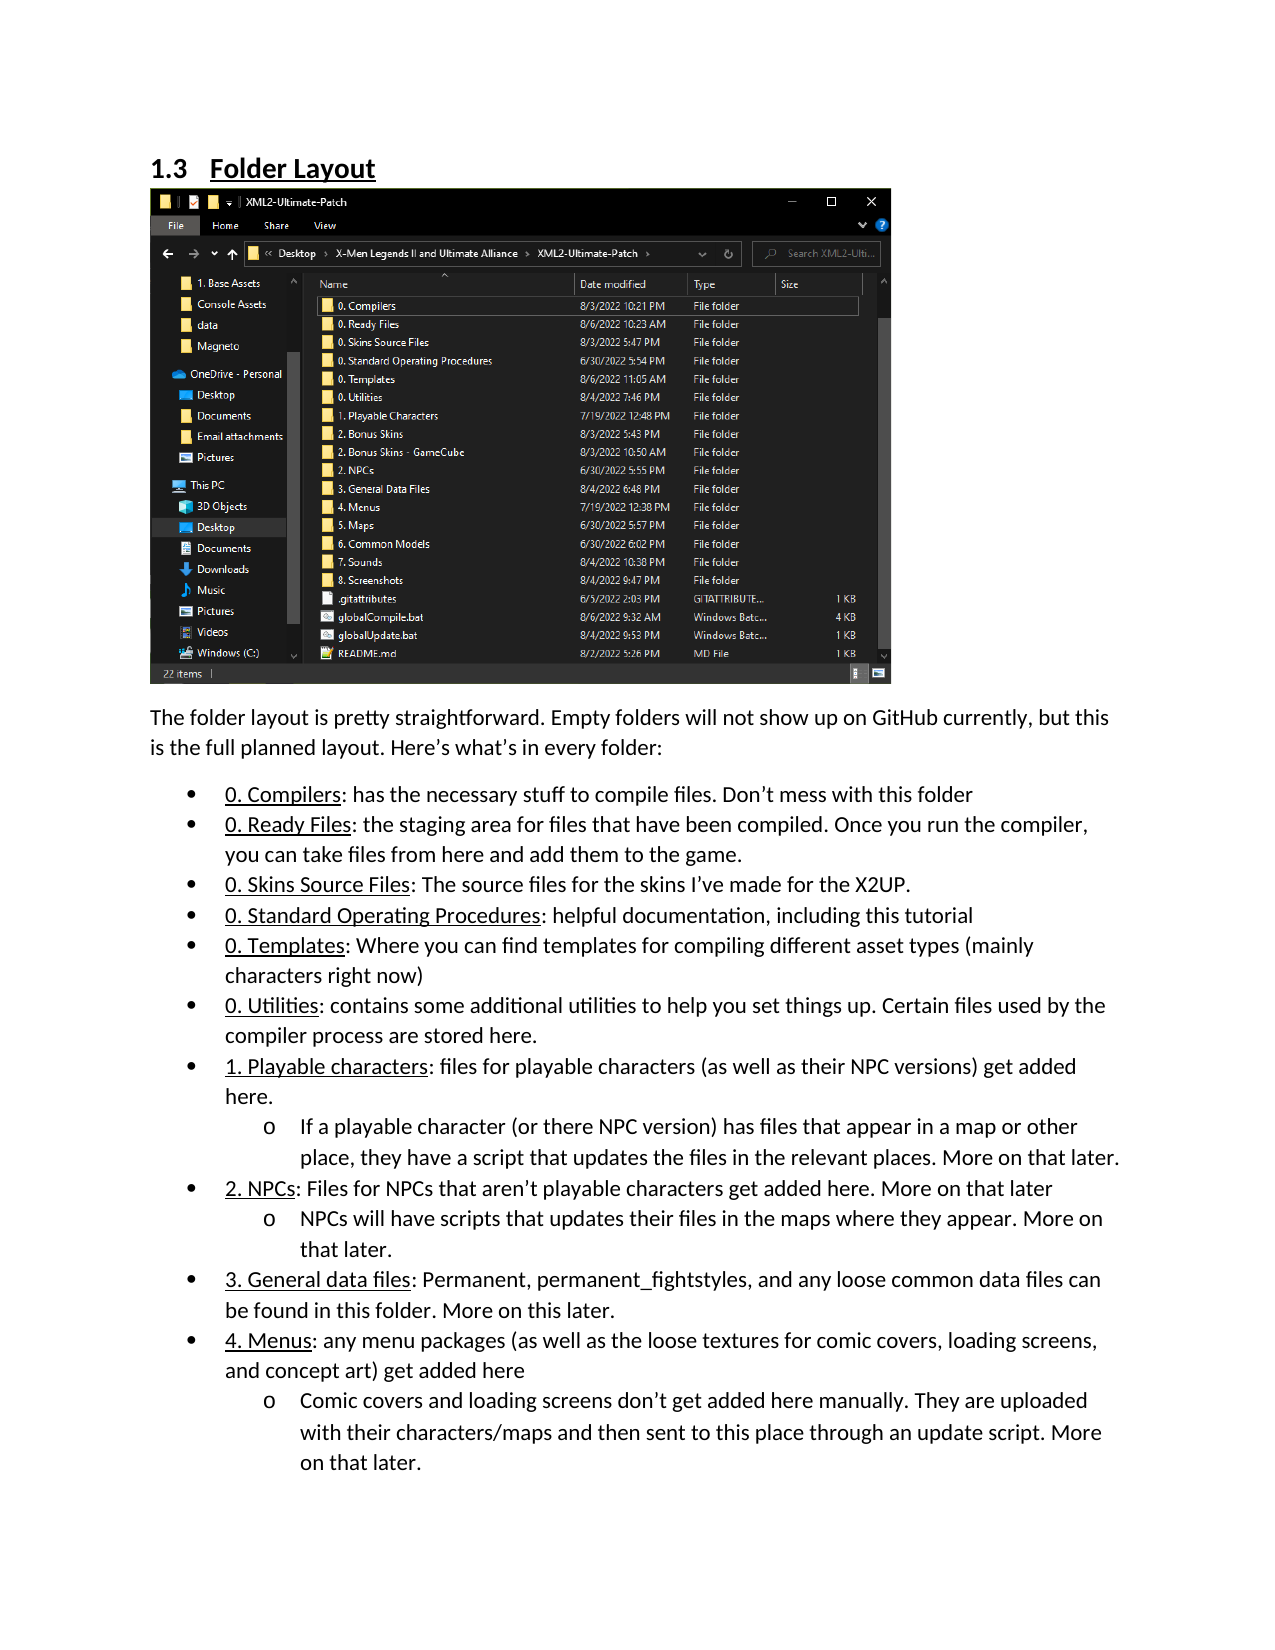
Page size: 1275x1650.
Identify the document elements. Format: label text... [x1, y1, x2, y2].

list 4. Menus: any menu packages (as well as the loose textures for comic covers, loading screens, and concept art) get added here [187, 1326, 1125, 1384]
list 2. NPCs: Files for NPCs that aren’t playable characters get added here. More on that later [187, 1174, 1125, 1202]
text The folder layout is pretty straightforward. Empty folders will not show up on GitHub currently, but this is the full planned layout. Here’s what’s in every folder: [150, 703, 1125, 761]
list 0. Compilers: has the necessary stuff to compile files. Don’t mess with this folder [187, 780, 1125, 808]
list 0. Ready Files: the staging area for files that have been compiled. Once you run the compiler, you can take files from here and add them to the game. [187, 810, 1125, 868]
subtitle Folder Layout [150, 150, 1125, 186]
list Comic covers and loading screens don’t get added here manually. They are uploaded with their characters/maps and then sent to this place through an update script. More on that later. [262, 1386, 1125, 1476]
list 0. Templates: Where you can find templates for compiling different asset types (mainly characters right now) [187, 931, 1125, 989]
picture [150, 188, 892, 684]
list If a playable character (or there NPC version) has files that appear in a map or other place, they have a script that updates the files in the relevant places. More on that later. [262, 1112, 1125, 1172]
list 0. Standard Operating Procedures: helpful documentation, including this tutorial [187, 901, 1125, 929]
list 0. Skins Source Files: The source files for the skins I’ve made for the X2UP. [187, 871, 1125, 898]
list NPCs will have scripts that updates their files in the maps where they appear. More on that later. [262, 1204, 1125, 1263]
list 3. General data files: Permanent, permanent_fightstyles, and any loose common data files can be found in this folder. More on this later. [187, 1266, 1125, 1324]
list 1. Playable characters: files for playable characters (as well as their NPC versions) get added here. [187, 1052, 1125, 1110]
list 0. Utilities: contains some additional utilities to help you set things up. Certain files used by the compiler process are stored here. [187, 991, 1125, 1049]
